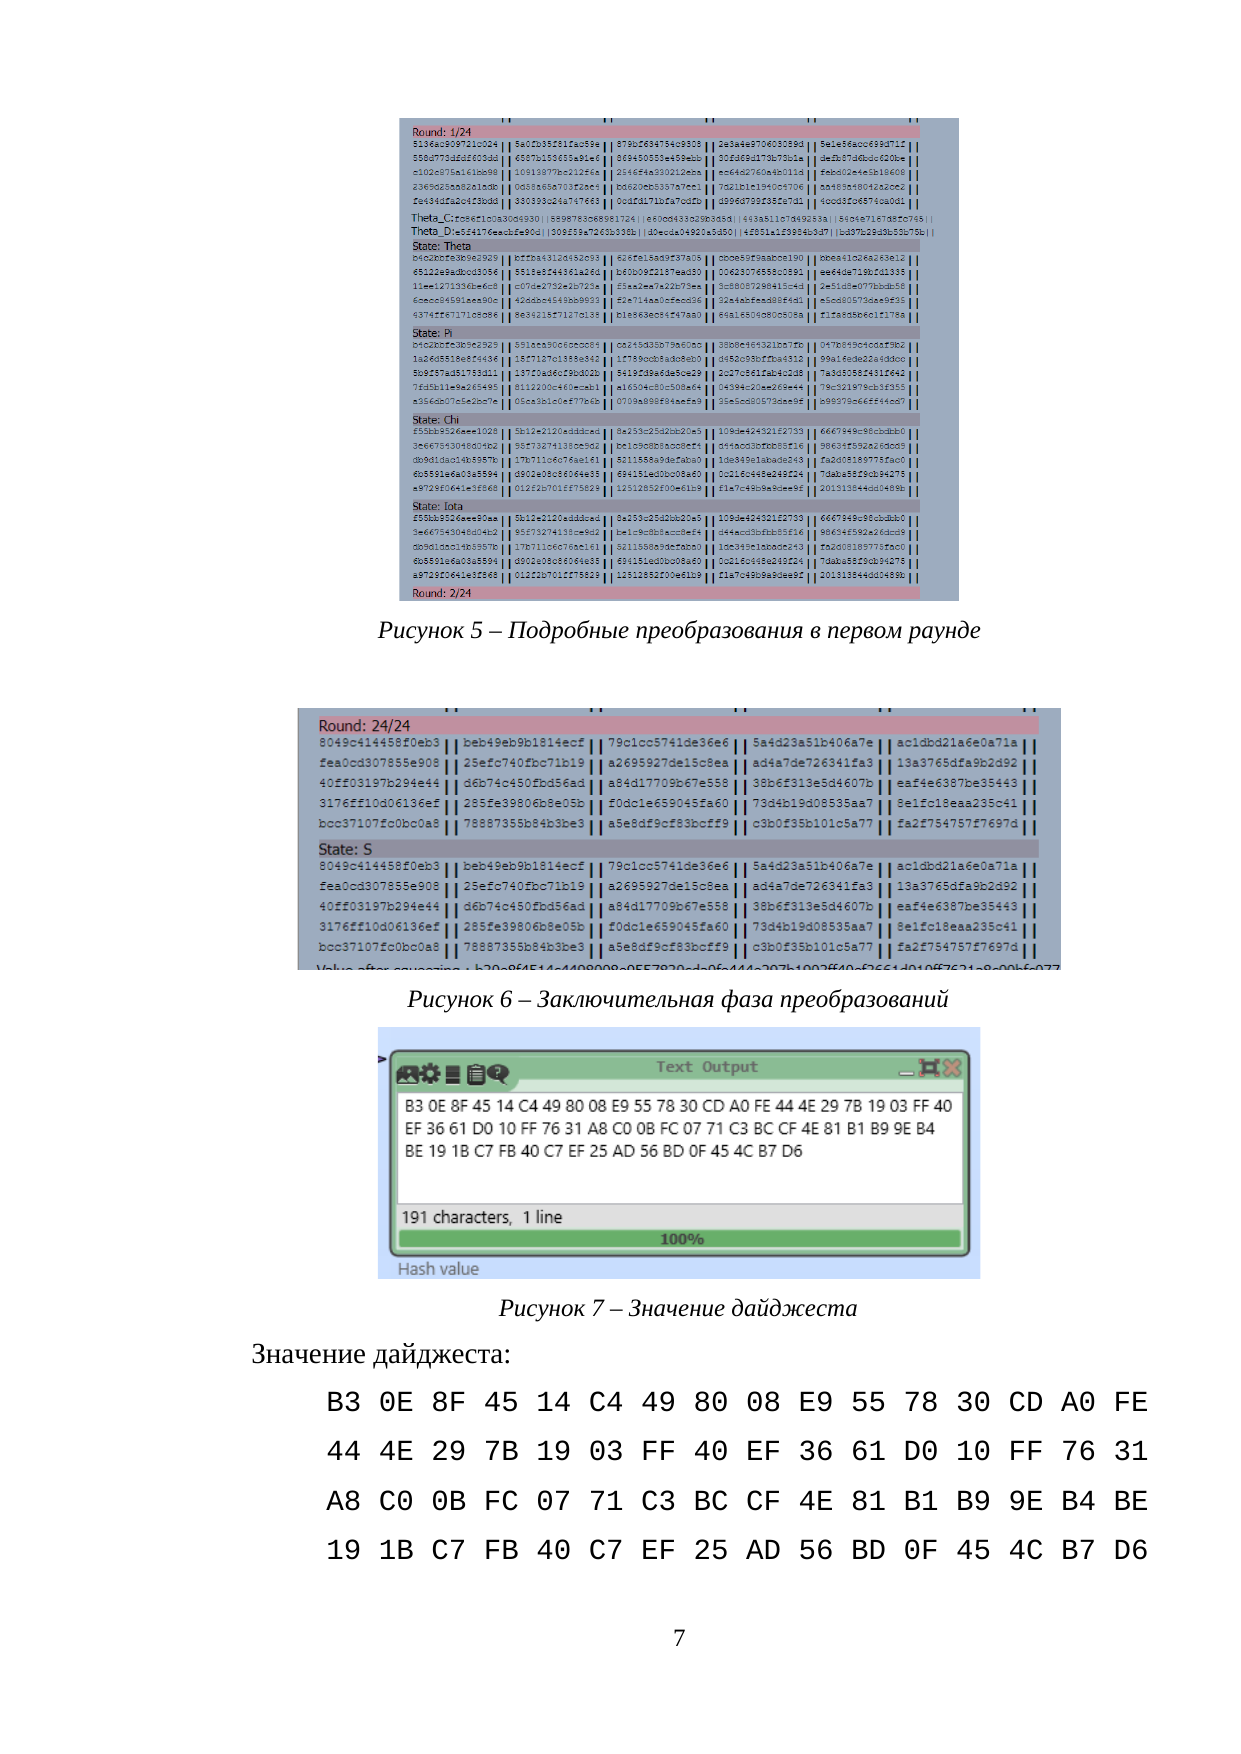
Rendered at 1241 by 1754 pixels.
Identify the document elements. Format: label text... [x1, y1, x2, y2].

text Рисунок 6 – Заключительная фаза преобразований [177, 984, 1181, 1013]
picture [297, 708, 1061, 970]
text Рисунок 7 – Значение дайджеста [177, 1293, 1181, 1322]
picture [377, 1027, 981, 1279]
text Рисунок 5 – Подробные преобразования в первом раунде [177, 615, 1181, 644]
picture [399, 118, 959, 601]
text Значение дайджеста: [177, 1337, 1181, 1370]
text B3 0E 8F 45 14 C4 49 80 08 E9 55 78 30 CD A0 FE 44 4E 29 7B 19 03 FF 40 EF 36 61 D0 10 FF 76 31 A8 C0 0B FC 07 71 C3 BC CF 4E 81 B1 B9 9E B4 BE 19 1B C7 FB 40 C7 EF 25 AD 56 BD 0F 45 4C B7 D6 [326, 1387, 1181, 1568]
